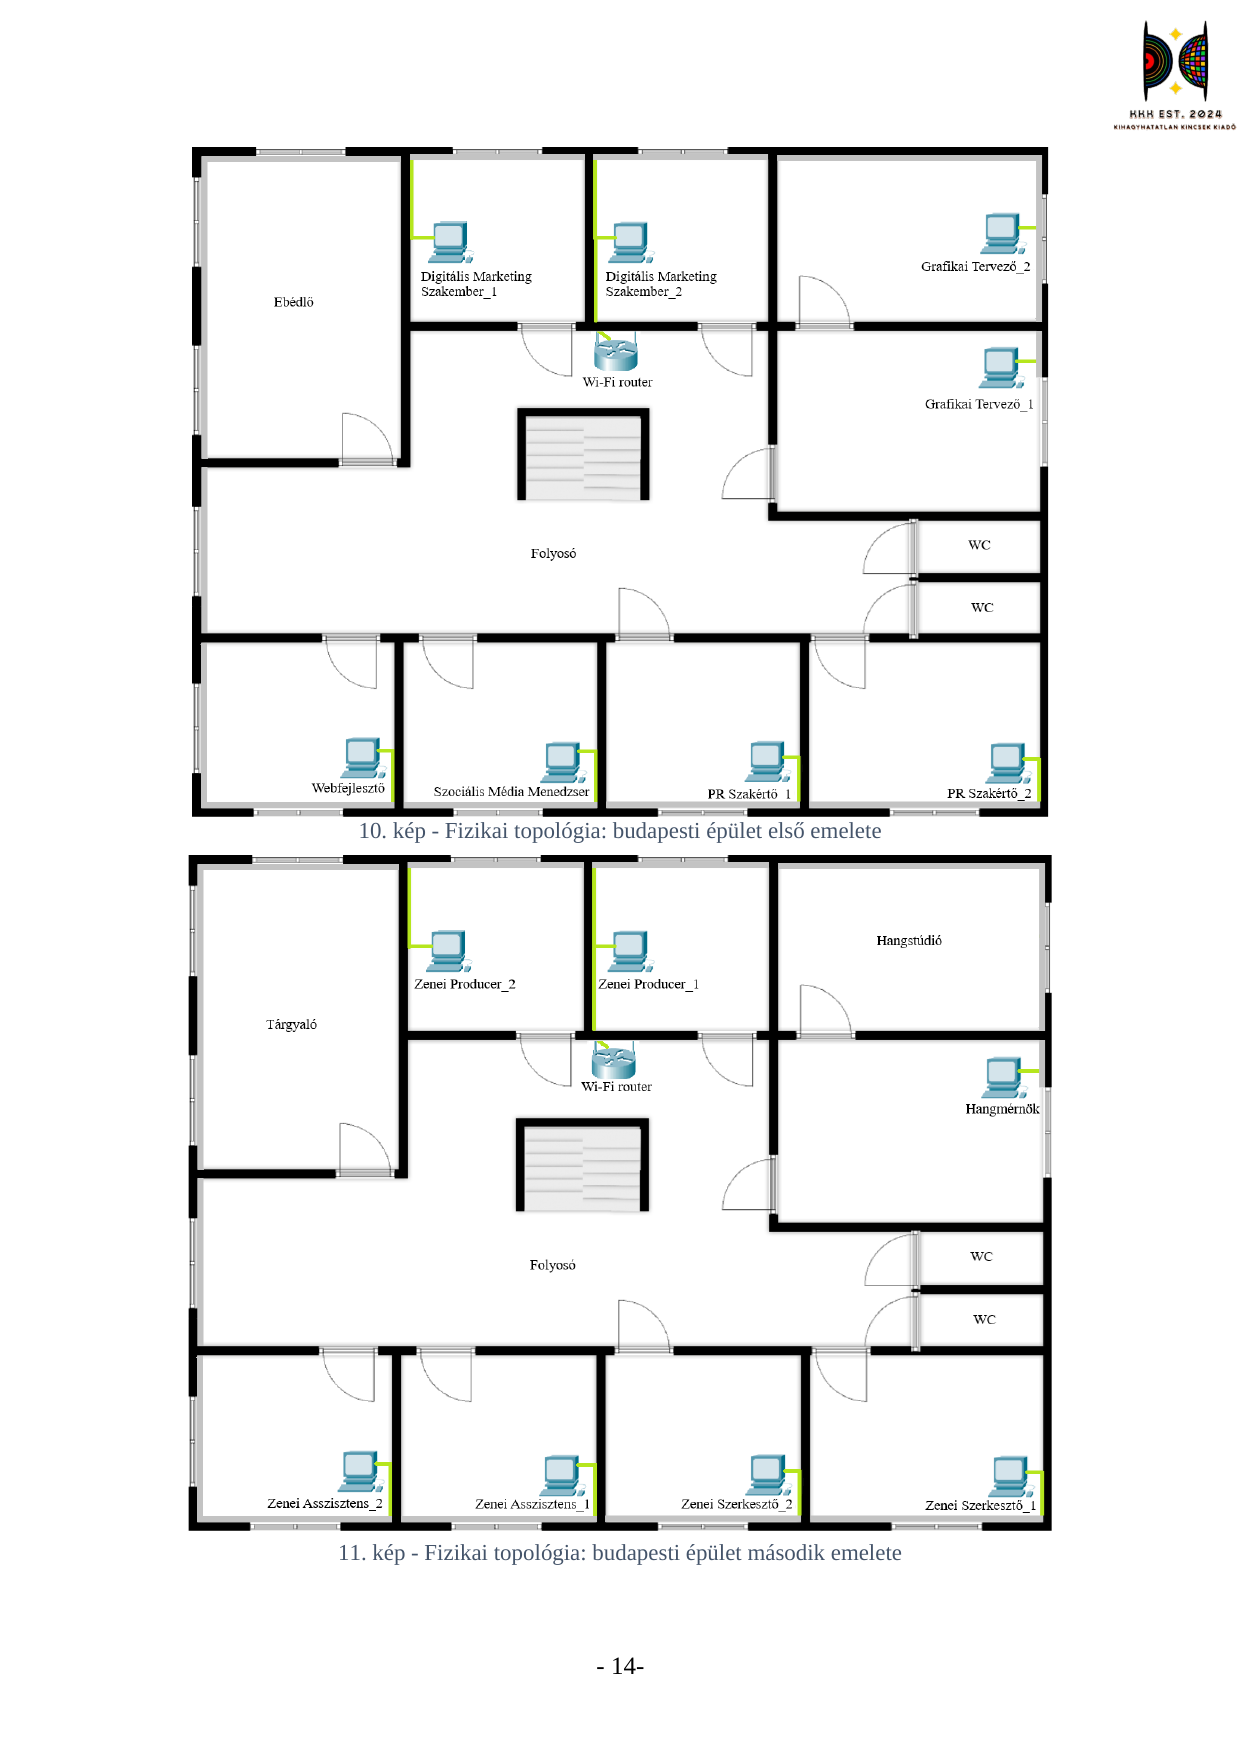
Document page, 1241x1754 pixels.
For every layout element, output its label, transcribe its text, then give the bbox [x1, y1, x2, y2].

text 10. kép - Fizikai topológia: budapesti épület első emelete [148, 817, 1093, 843]
picture [1105, 9, 1241, 135]
picture [192, 147, 1049, 817]
picture [188, 855, 1052, 1531]
text 11. kép - Fizikai topológia: budapesti épület második emelete [148, 1539, 1093, 1565]
